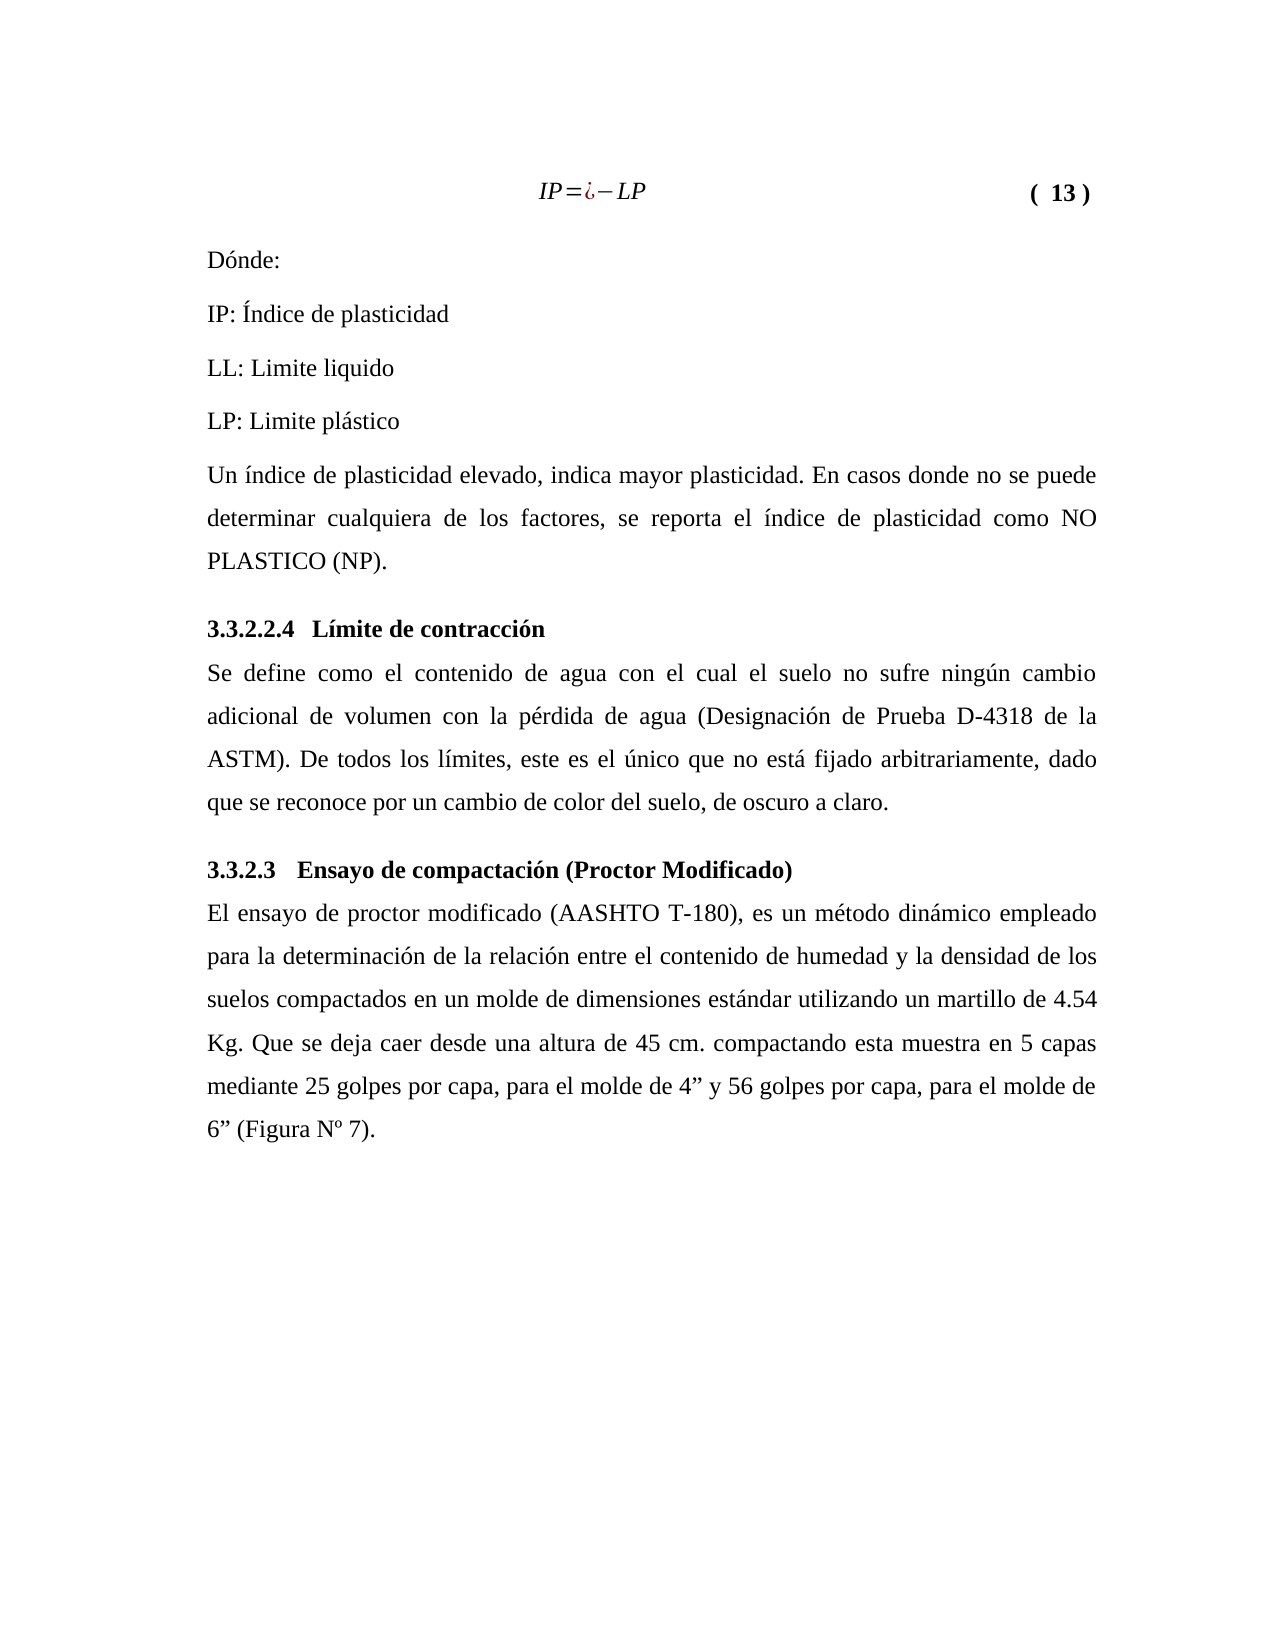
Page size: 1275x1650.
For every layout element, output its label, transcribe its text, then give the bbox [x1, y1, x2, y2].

table_header [196, 177, 989, 245]
text Dónde: [207, 245, 1098, 274]
text LP: Limite plástico [207, 406, 1098, 435]
text Un índice de plasticidad elevado, indica mayor plasticidad. En casos donde no se puede determinar cualquiera de los factores, se reporta el índice de plasticidad como NO PLASTICO (NP). [207, 460, 1098, 575]
text LL: Limite liquido [207, 353, 1098, 381]
subtitle Ensayo de compactación (Proctor Modificado) [207, 855, 1098, 884]
table_header ( 13 ) [989, 177, 1101, 245]
subtitle Límite de contracción [207, 614, 1098, 643]
text Se define como el contenido de agua con el cual el suelo no sufre ningún cambio adicional de volumen con la pérdida de agua (Designación de Prueba D-4318 de la ASTM). De todos los límites, este es el único que no está fijado arbitrariamente, dado que se reconoce por un cambio de color del suelo, de oscuro a claro. [207, 658, 1098, 816]
text El ensayo de proctor modificado (AASHTO T-180), es un método dinámico empleado para la determinación de la relación entre el contenido de humedad y la densidad de los suelos compactados en un molde de dimensiones estándar utilizando un martillo de 4.54 Kg. Que se deja caer desde una altura de 45 cm. compactando esta muestra en 5 capas mediante 25 golpes por capa, para el molde de 4” y 56 golpes por capa, para el molde de 6” (Figura Nº 7). [207, 898, 1098, 1143]
text IP: Índice de plasticidad [207, 299, 1098, 328]
